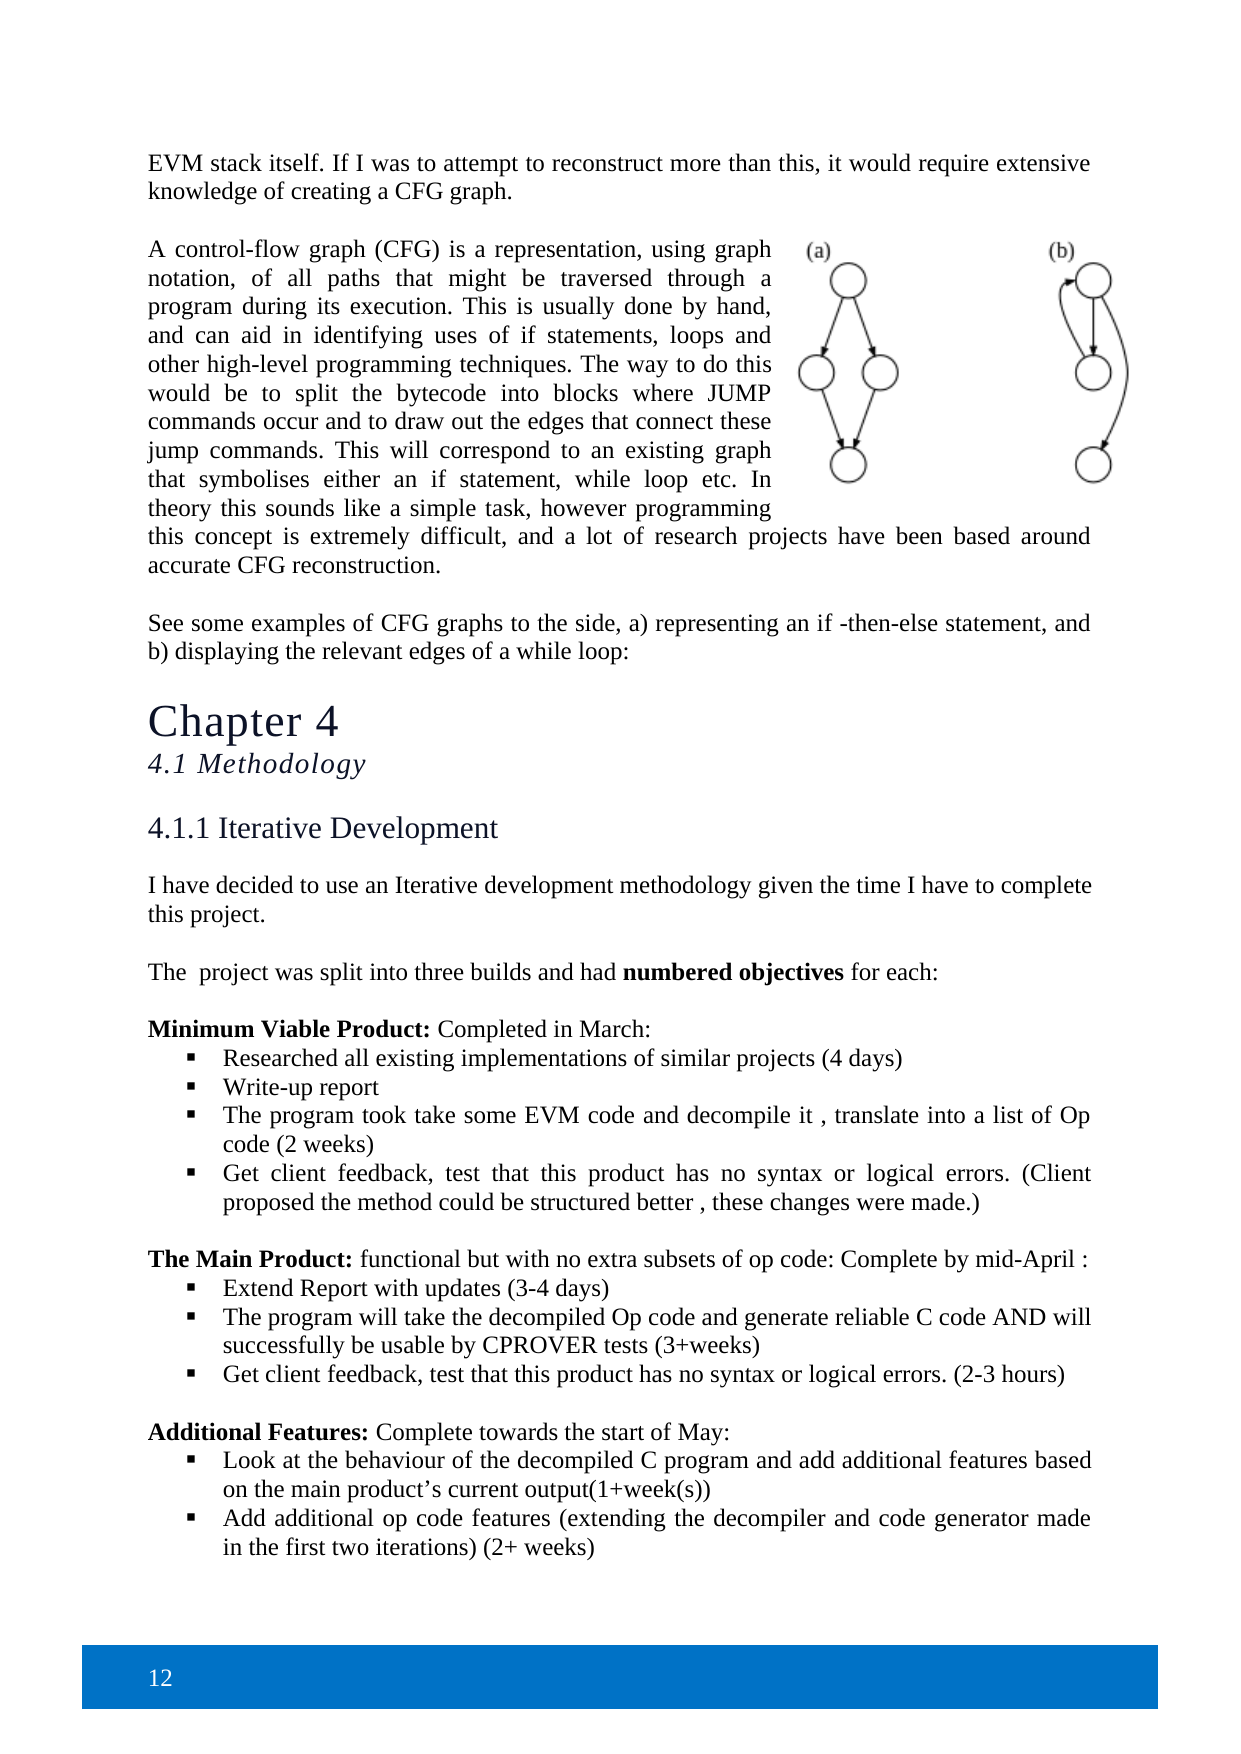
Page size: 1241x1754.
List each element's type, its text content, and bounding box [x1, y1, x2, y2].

list Get client feedback, test that this product has no syntax or logical errors. (Client proposed the method could be structured better , these changes were made.) [185, 1158, 1092, 1215]
list Get client feedback, test that this product has no syntax or logical errors. (2-3 hours) [185, 1359, 1092, 1388]
subtitle Chapter 4 [148, 694, 1092, 747]
list The program took take some EVM code and decompile it , translate into a list of Op code (2 weeks) [185, 1100, 1092, 1158]
list Write-up report [185, 1072, 1092, 1100]
text I have decided to use an Iterative development methodology given the time I have to complete this project. [148, 870, 1092, 928]
list Add additional op code features (extending the decompiler and code generator made in the first two iterations) (2+ weeks) [185, 1503, 1092, 1560]
list The program will take the decompiled Op code and generate reliable C code AND will successfully be usable by CPROVER tests (3+weeks) [185, 1302, 1092, 1359]
text The project was split into three builds and had numbered objectives for each: [148, 957, 1092, 985]
subtitle 4.1 Methodology [148, 747, 1092, 780]
text The Main Product: functional but with no extra subsets of op code: Complete by mid-April : [148, 1244, 1092, 1273]
list Researched all existing implementations of similar projects (4 days) [185, 1043, 1092, 1072]
text See some examples of CFG graphs to the side, a) representing an if -then-else statement, and b) displaying the relevant edges of a while loop: [148, 608, 1092, 665]
text A control-flow graph (CFG) is a representation, using graph notation, of all paths that might be traversed through a program during its execution. This is usually done by hand, and can aid in identifying uses of if statements, loops and other high-level programming techniques. The way to do this would be to split the bytecode into blocks where JUMP commands occur and to draw out the edges that connect these jump commands. This will correspond to an existing graph that symbolises either an if statement, while loop etc. In theory this sounds like a simple task, however programming this concept is extremely difficult, and a lot of research projects have been based around accurate CFG reconstruction. [148, 234, 1092, 579]
list Extend Report with updates (3-4 days) [185, 1273, 1092, 1302]
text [148, 148, 1092, 205]
picture [791, 233, 1134, 498]
list Look at the behaviour of the decompiled C program and add additional features based on the main product’s current output(1+week(s)) [185, 1445, 1092, 1503]
subtitle 4.1.1 Iterative Development [148, 809, 1092, 845]
text Additional Features: Complete towards the start of May: [148, 1417, 1092, 1445]
text Minimum Viable Product: Completed in March: [148, 1014, 1092, 1043]
